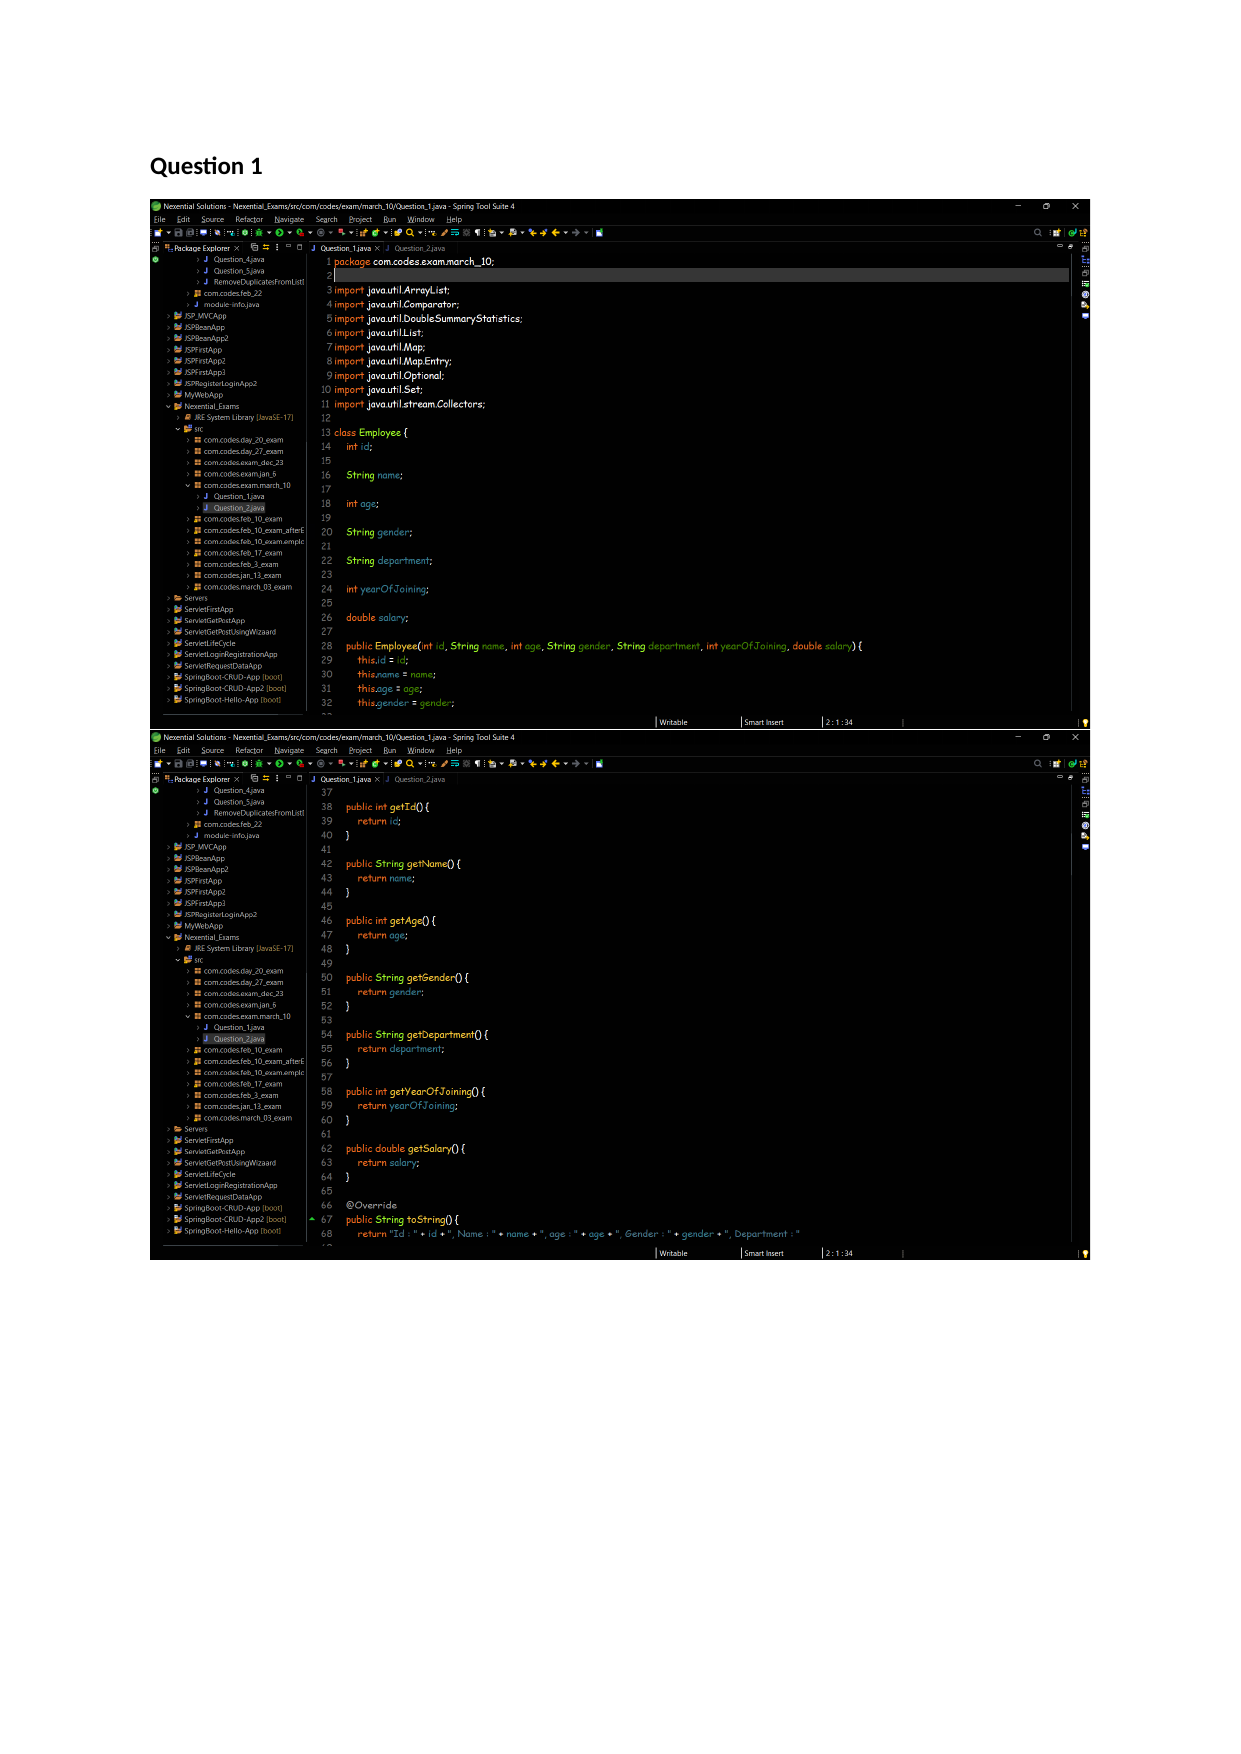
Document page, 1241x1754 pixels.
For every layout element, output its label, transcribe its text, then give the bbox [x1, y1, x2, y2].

picture [150, 199, 1091, 729]
text Question 1 [150, 150, 1090, 181]
picture [150, 730, 1091, 1260]
